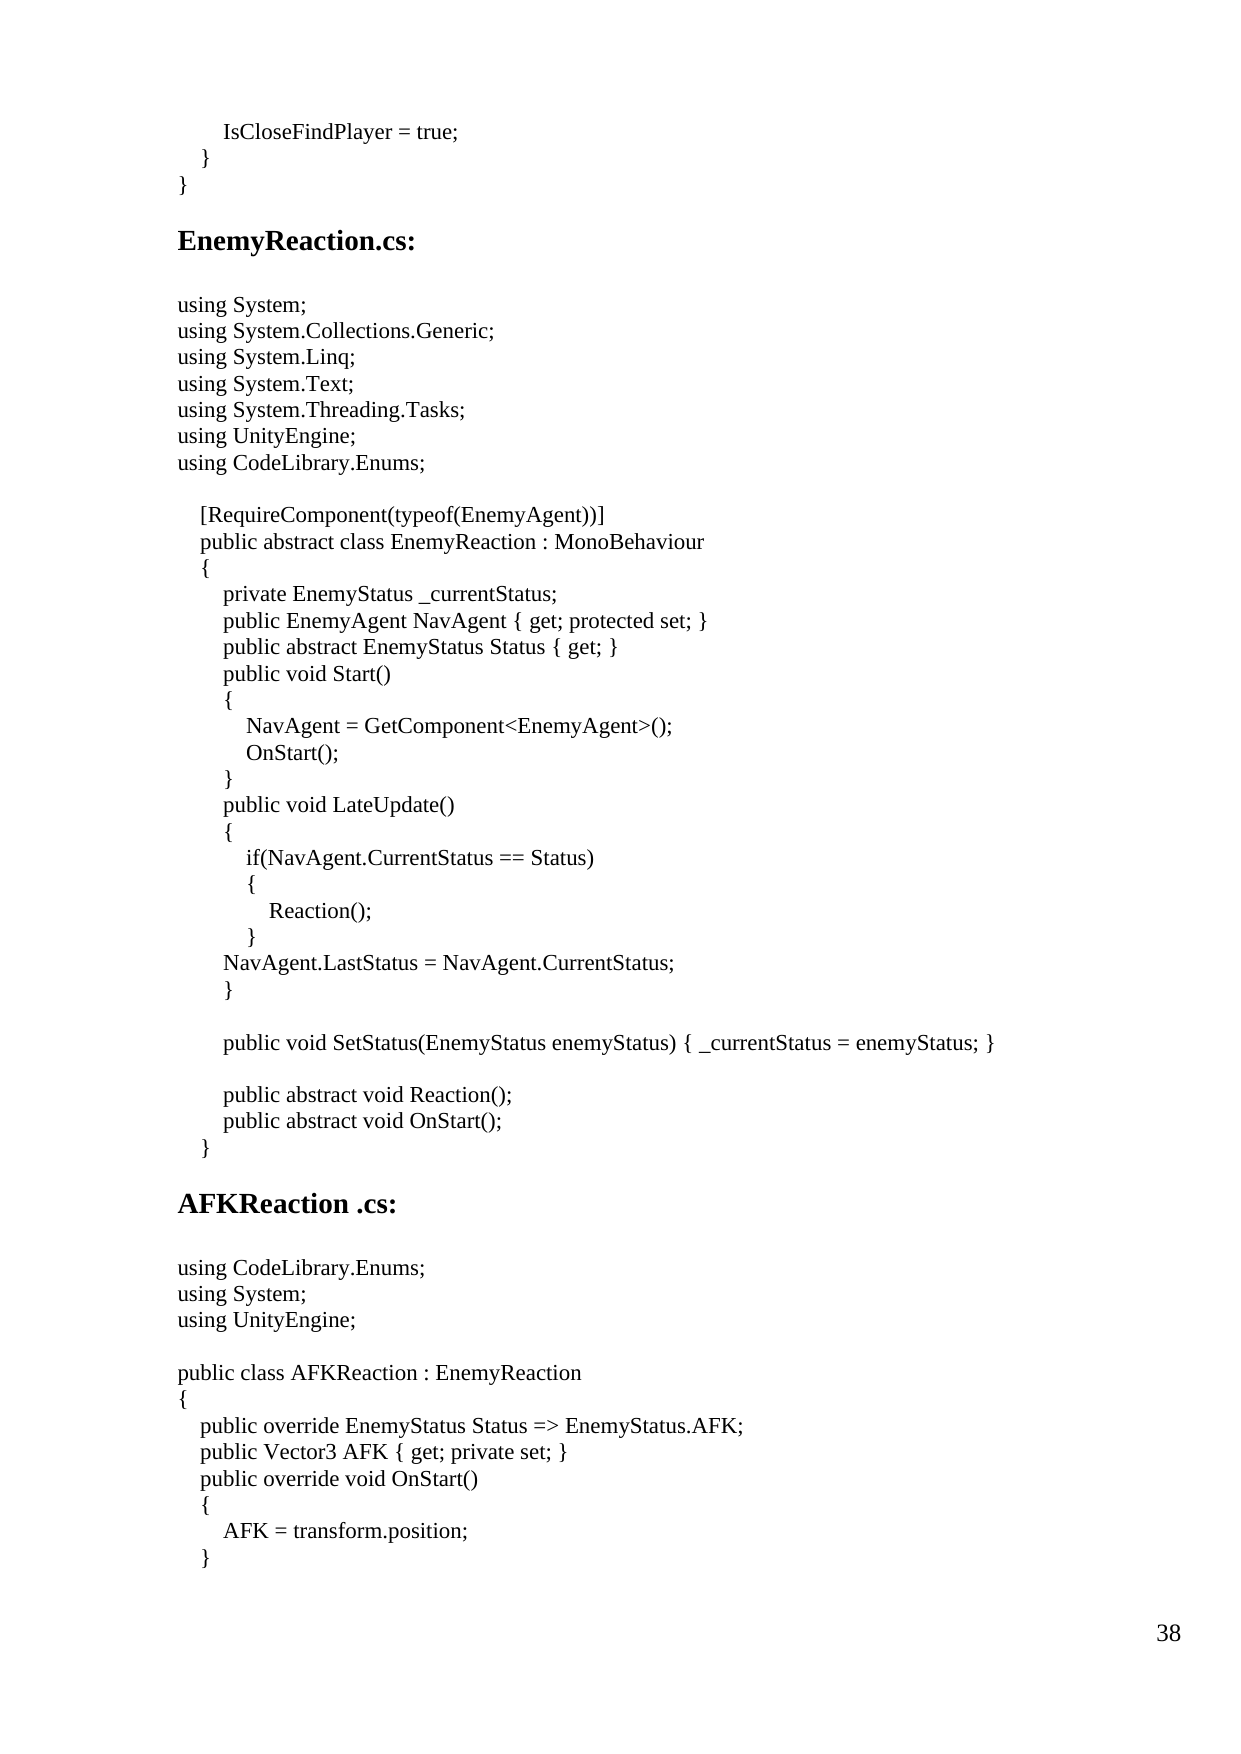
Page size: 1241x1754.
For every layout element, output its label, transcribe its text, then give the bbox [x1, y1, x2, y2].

text public override void OnStart() [177, 1464, 1181, 1491]
text public abstract class EnemyReaction : MonoBehaviour [177, 528, 1181, 554]
text using UnityEngine; [177, 422, 1181, 449]
text public void Start() [177, 659, 1181, 686]
text using System.Threading.Tasks; [177, 396, 1181, 422]
text [RequireComponent(typeof(EnemyAgent))] [177, 501, 1181, 528]
text } [177, 144, 1181, 171]
text if(NavAgent.CurrentStatus == Status) [177, 844, 1181, 870]
text } [177, 1134, 1181, 1160]
text using System.Linq; [177, 343, 1181, 370]
text { [177, 1491, 1181, 1517]
text AFKReaction .cs: [177, 1187, 1181, 1220]
text { [177, 1386, 1181, 1412]
text NavAgent.LastStatus = NavAgent.CurrentStatus; [177, 949, 1181, 976]
text using System.Collections.Generic; [177, 317, 1181, 343]
text AFK = transform.position; [177, 1517, 1181, 1544]
text using System; [177, 1280, 1181, 1306]
text { [177, 686, 1181, 712]
text IsCloseFindPlayer = true; [177, 118, 1181, 144]
text NavAgent = GetComponent<EnemyAgent>(); [177, 712, 1181, 739]
text public EnemyAgent NavAgent { get; protected set; } [177, 607, 1181, 633]
text } [177, 976, 1181, 1002]
text private EnemyStatus _currentStatus; [177, 581, 1181, 607]
text { [177, 870, 1181, 897]
text OnStart(); [177, 739, 1181, 765]
text public void LateUpdate() [177, 791, 1181, 818]
text } [177, 171, 1181, 197]
text } [177, 765, 1181, 791]
text public abstract void Reaction(); [177, 1081, 1181, 1108]
text using System.Text; [177, 370, 1181, 396]
text public Vector3 AFK { get; private set; } [177, 1438, 1181, 1464]
text using CodeLibrary.Enums; [177, 449, 1181, 475]
text { [177, 818, 1181, 844]
text using CodeLibrary.Enums; [177, 1254, 1181, 1280]
text Reaction(); [177, 897, 1181, 923]
text { [177, 554, 1181, 581]
text EnemyReaction.cs: [177, 223, 1181, 257]
text public override EnemyStatus Status => EnemyStatus.AFK; [177, 1412, 1181, 1438]
text public abstract void OnStart(); [177, 1108, 1181, 1134]
text public abstract EnemyStatus Status { get; } [177, 633, 1181, 659]
text using System; [177, 291, 1181, 317]
text } [177, 1544, 1181, 1570]
text public void SetStatus(EnemyStatus enemyStatus) { _currentStatus = enemyStatus; } [177, 1028, 1181, 1055]
text } [177, 923, 1181, 949]
text using UnityEngine; [177, 1306, 1181, 1333]
text public class AFKReaction : EnemyReaction [177, 1359, 1181, 1386]
